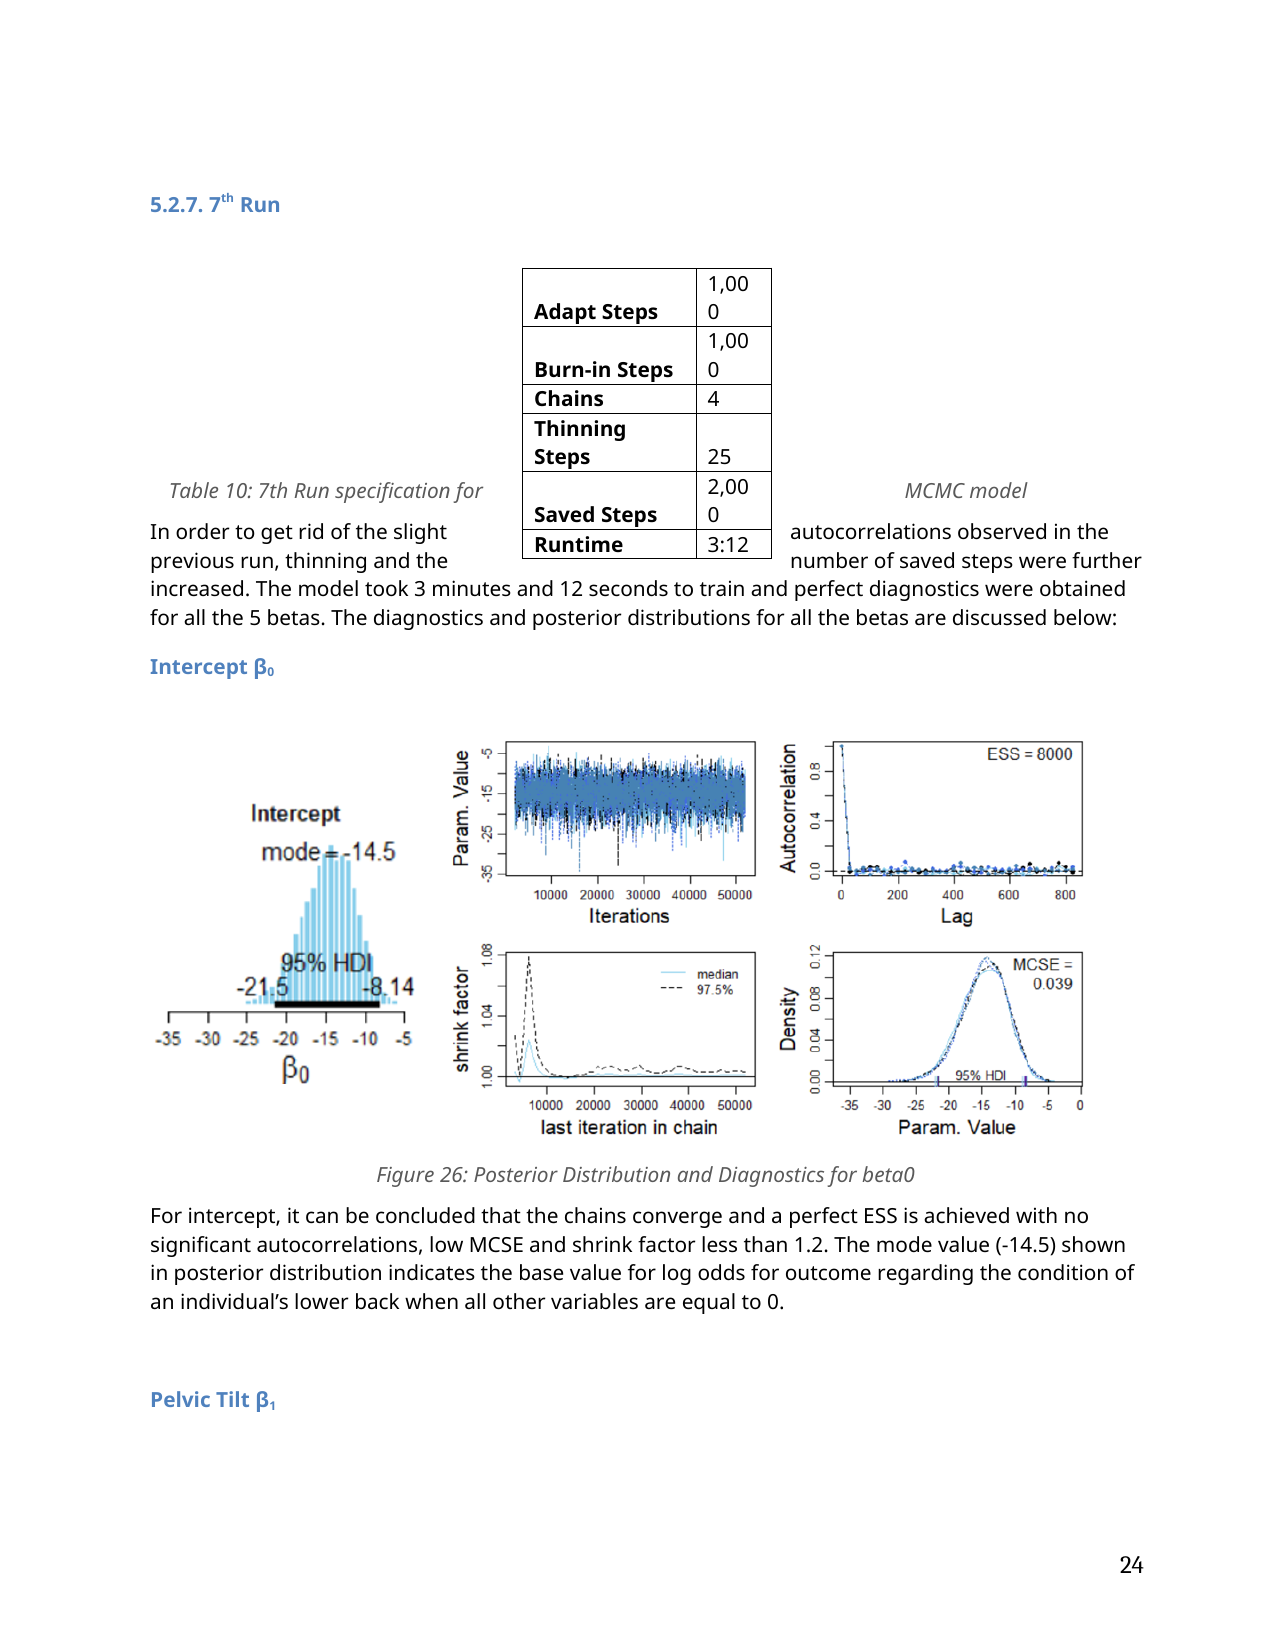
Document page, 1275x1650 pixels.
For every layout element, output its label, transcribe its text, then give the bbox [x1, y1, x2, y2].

subtitle Pelvic Tilt β1 [150, 1385, 1144, 1414]
table_header 1,000 [697, 269, 771, 326]
table_cell Saved Steps [523, 472, 696, 529]
text Table 10: 7th Run specification for MCMC model [772, 476, 1144, 505]
table_cell Thinning Steps [523, 414, 696, 471]
table_cell 3:12 [697, 530, 771, 558]
table_cell Burn-in Steps [523, 327, 696, 383]
table_cell 4 [697, 385, 771, 413]
text Table 10: 7th Run specification for MCMC model [150, 476, 522, 505]
table_cell 1,000 [697, 327, 771, 383]
table_cell 25 [697, 414, 771, 471]
subtitle Intercept β0 [150, 652, 1144, 680]
text For intercept, it can be concluded that the chains converge and a perfect ESS is achieved with no significant autocorrelations, low MCSE and shrink factor less than 1.2. The mode value (-14.5) shown in posterior distribution indicates the base value for log odds for outcome regarding the condition of an individual’s lower back when all other variables are equal to 0. [150, 1202, 1144, 1315]
table_cell Runtime [523, 530, 696, 558]
picture [150, 729, 1091, 1140]
table_cell Chains [523, 385, 696, 413]
table_header Adapt Steps [523, 269, 696, 326]
text In order to get rid of the slight autocorrelations observed in the previous run, thinning and the number of saved steps were further increased. The model took 3 minutes and 12 seconds to train and perfect diagnostics were obtained for all the 5 betas. The diagnostics and posterior distributions for all the betas are discussed below: [150, 517, 1144, 631]
text Figure 26: Posterior Distribution and Diagnostics for beta0 [150, 1161, 1144, 1189]
table_cell 2,000 [697, 472, 771, 529]
subtitle 5.2.7. 7th Run [150, 190, 1144, 218]
